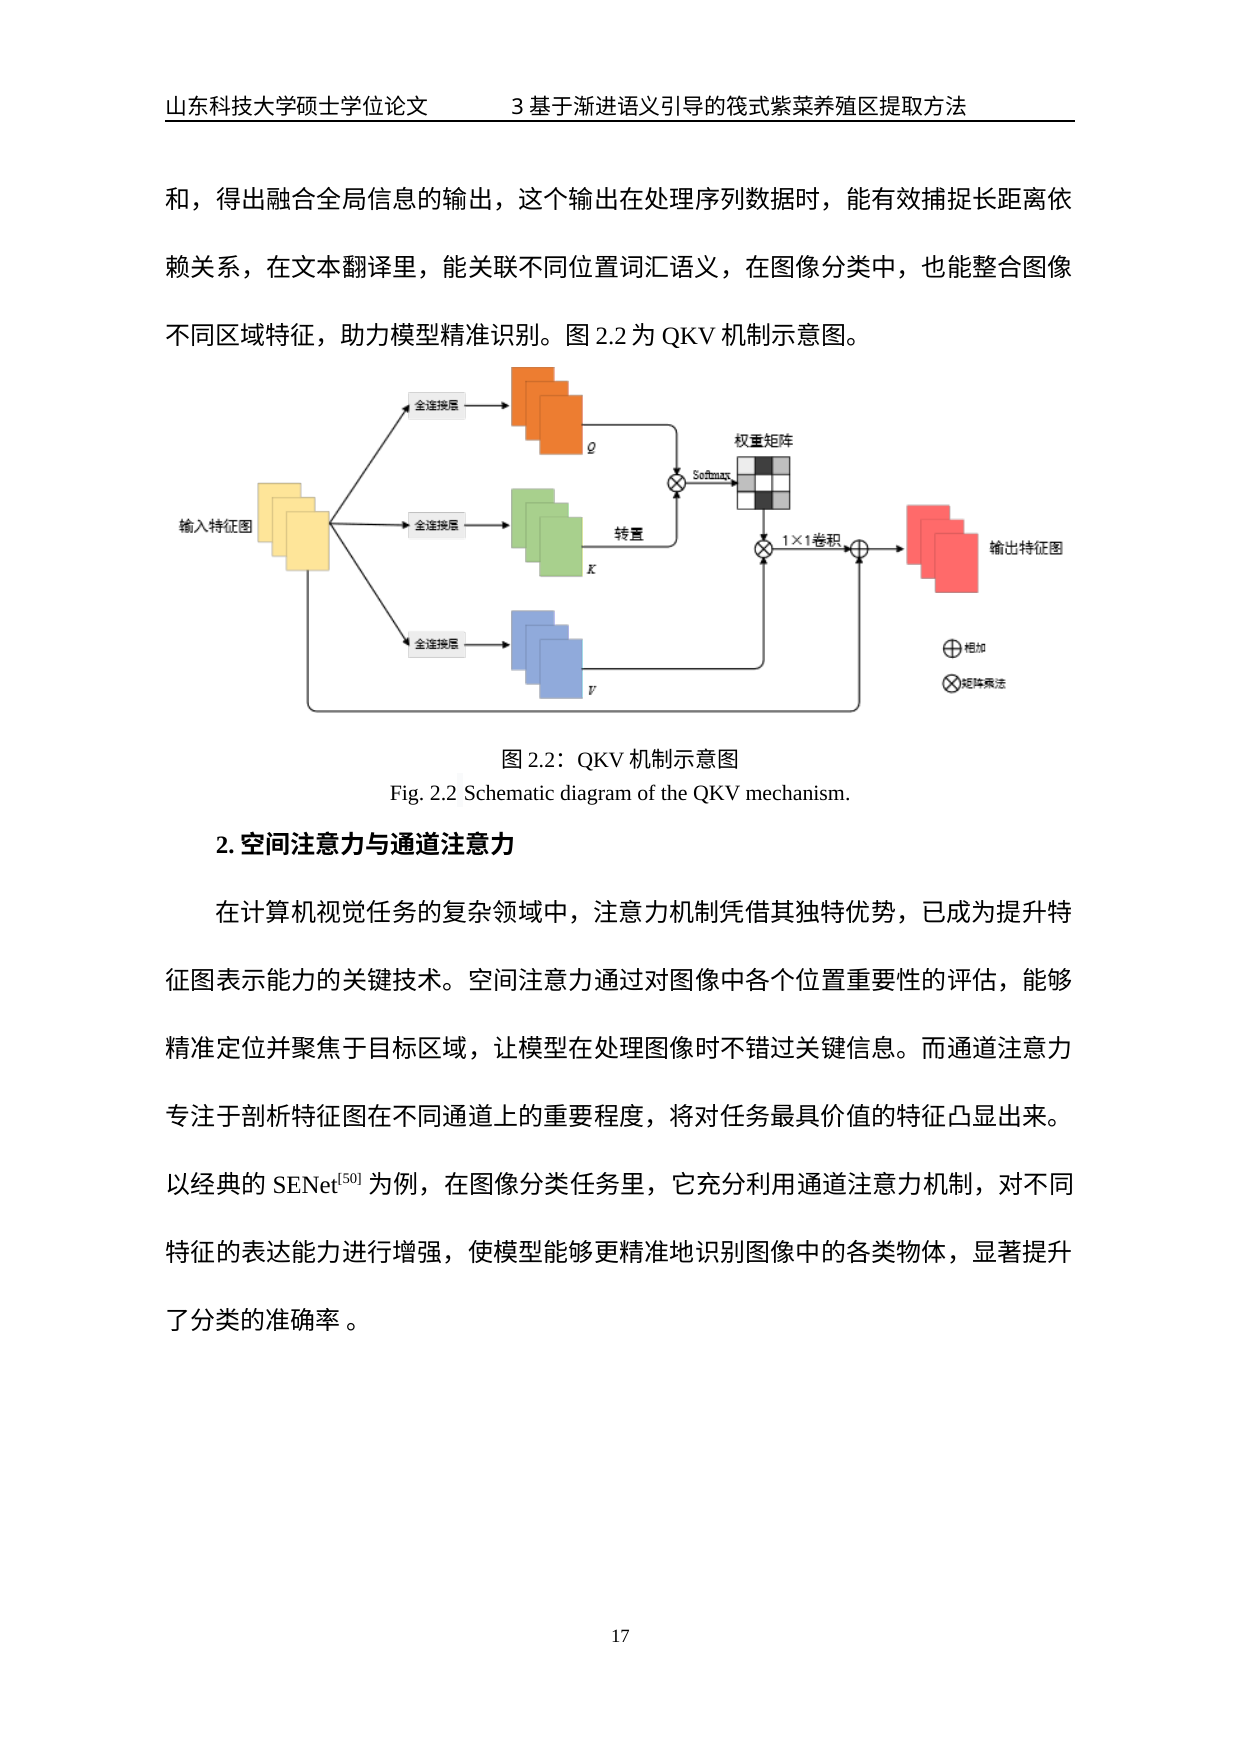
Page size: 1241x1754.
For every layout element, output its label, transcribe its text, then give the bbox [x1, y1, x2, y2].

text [165, 164, 1075, 367]
text 2. 空间注意力与通道注意力 [165, 809, 1075, 877]
text Fig. 2.2 Schematic diagram of the QKV mechanism. [165, 775, 1075, 809]
text 图2.2：QKV 机制示意图 [165, 741, 1075, 775]
picture [165, 367, 1077, 718]
text 在计算机视觉任务的复杂领域中，注意力机制凭借其独特优势，已成为提升特征图表示能力的关键技术。空间注意力通过对图像中各个位置重要性的评估，能够精准定位并聚焦于目标区域，让模型在处理图像时不错过关键信息。而通道注意力专注于剖析特征图在不同通道上的重要程度，将对任务最具价值的特征凸显出来。以经典的 SENet[50] 为例，在图像分类任务里，它充分利用通道注意力机制，对不同特征的表达能力进行增强，使模型能够更精准地识别图像中的各类物体，显著提升了分类的准确率 。 [165, 877, 1075, 1352]
